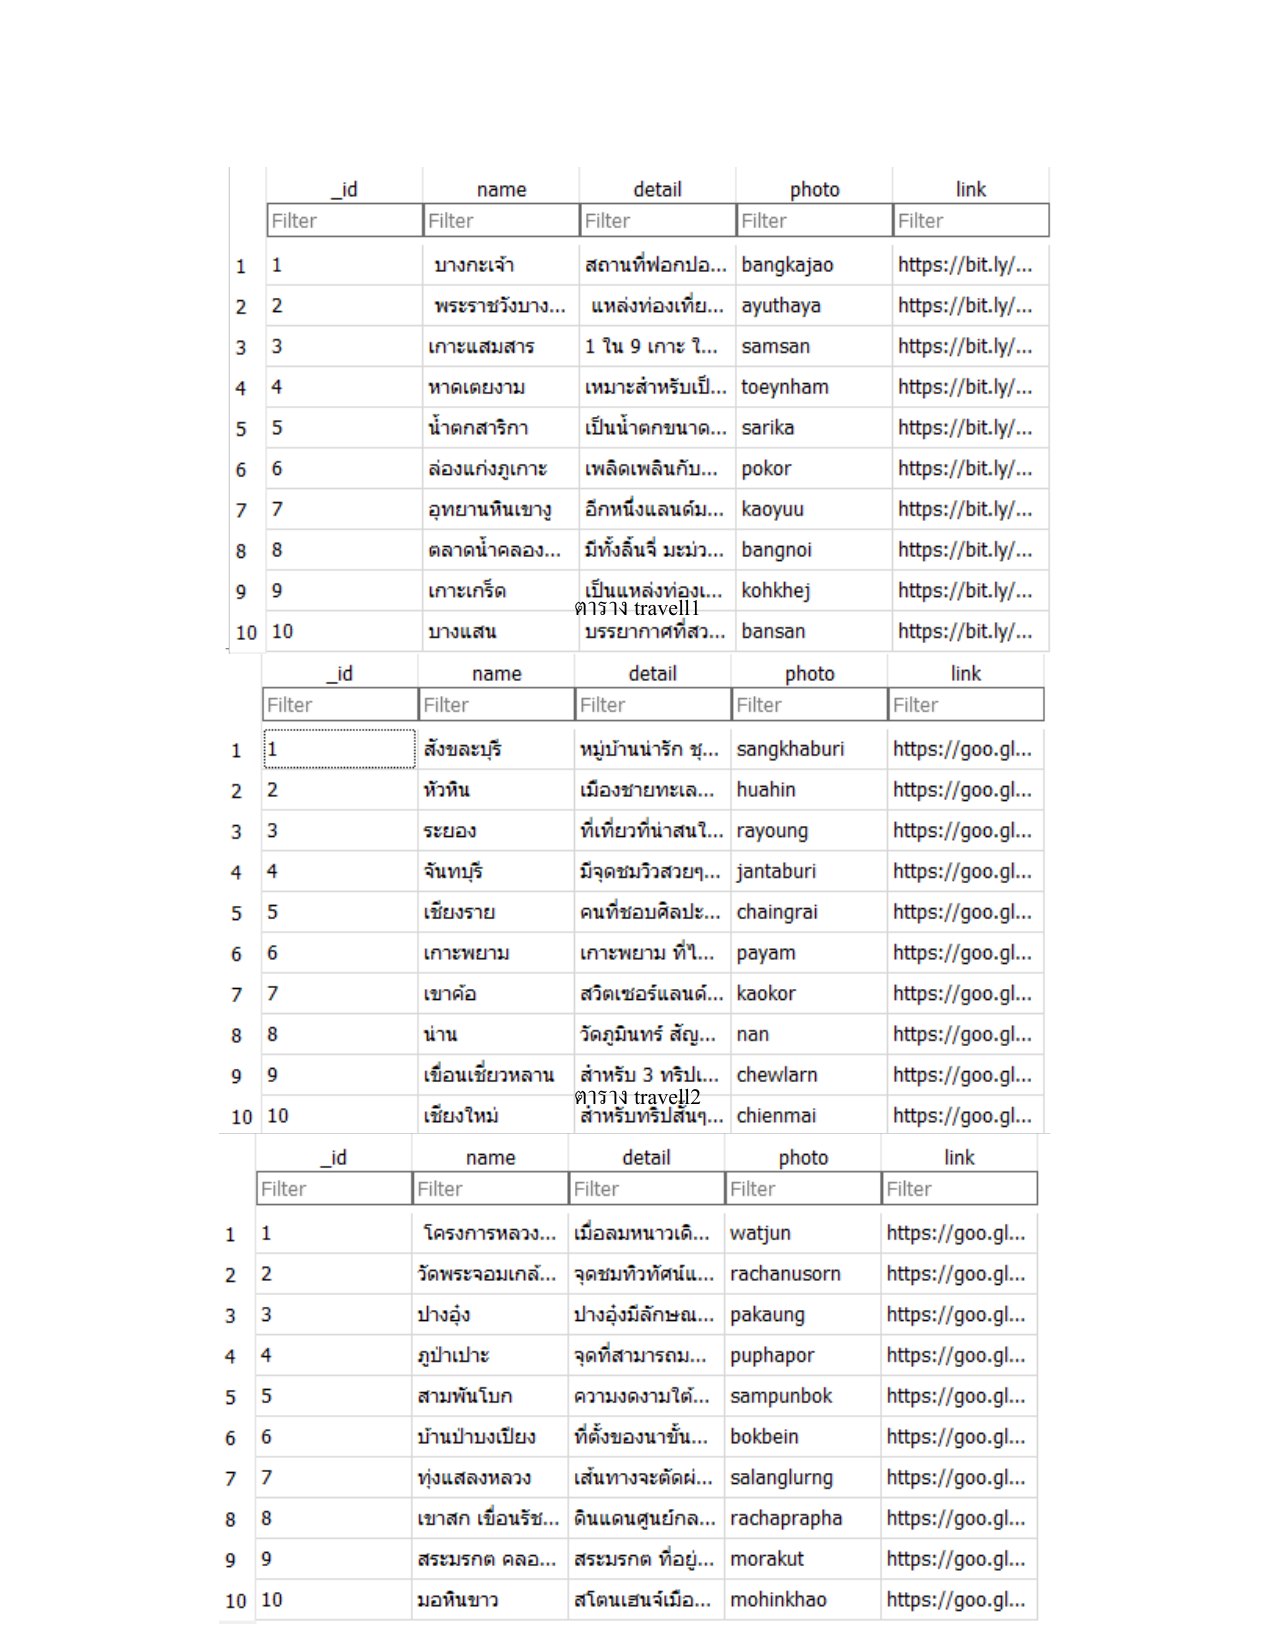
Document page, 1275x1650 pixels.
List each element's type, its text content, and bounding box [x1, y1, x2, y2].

picture [228, 167, 1069, 585]
text ตาราง travell2 [150, 1074, 1125, 1112]
picture [219, 1112, 1056, 1624]
text ตาราง travell1 [150, 585, 1125, 623]
picture [225, 623, 1069, 1074]
